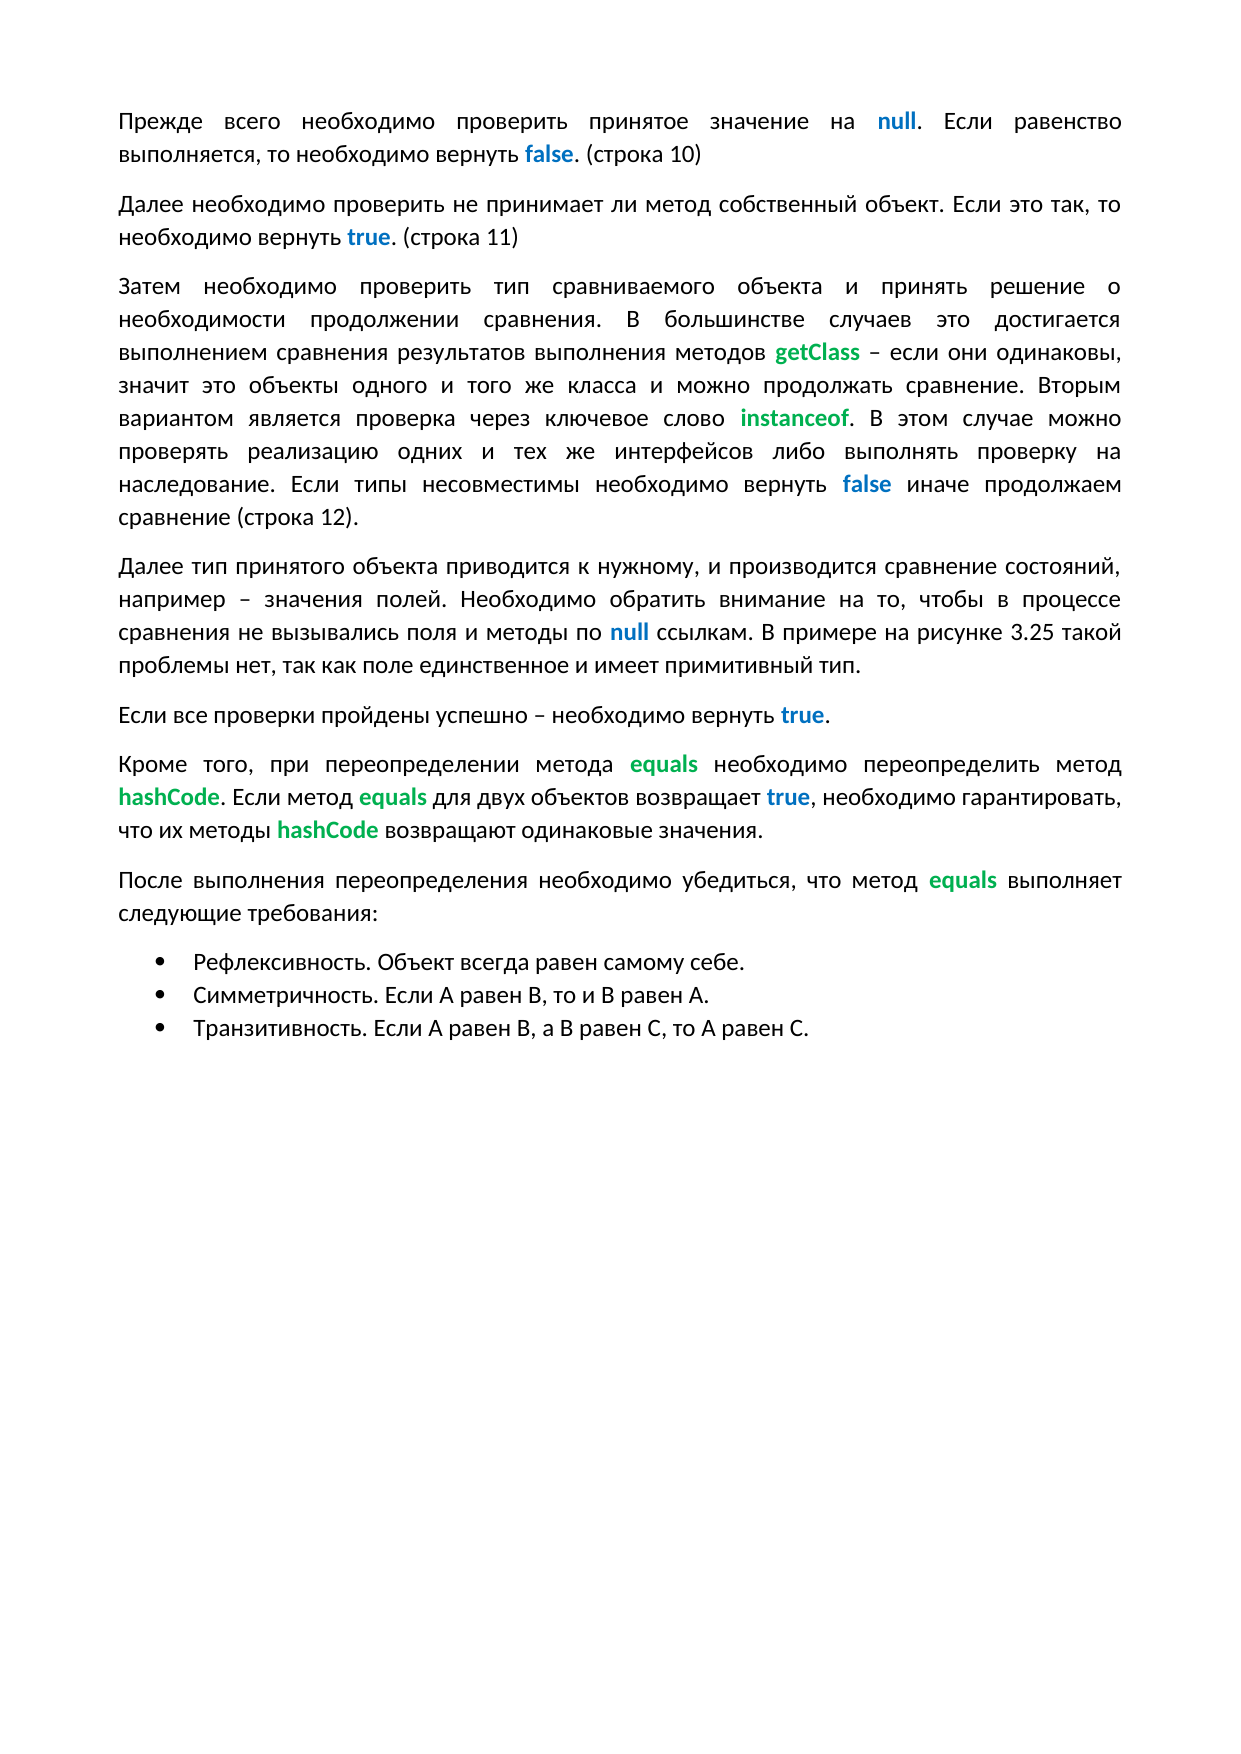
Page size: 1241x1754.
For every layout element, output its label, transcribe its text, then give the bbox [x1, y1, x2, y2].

list Симметричность. Если А равен В, то и В равен А. [156, 979, 1122, 1010]
list Транзитивность. Если А равен В, а В равен С, то А равен С. [156, 1012, 1122, 1043]
text Затем необходимо проверить тип сравниваемого объекта и принять решение о необходимости продолжении сравнения. В большинстве случаев это достигается выполнением сравнения результатов выполнения методов getClass – если они одинаковы, значит это объекты одного и того же класса и можно продолжать сравнение. Вторым вариантом является проверка через ключевое слово instanceof. В этом случае можно проверять реализацию одних и тех же интерфейсов либо выполнять проверку на наследование. Если типы несовместимы необходимо вернуть false иначе продолжаем сравнение (строка 12). [118, 271, 1122, 531]
text Если все проверки пройдены успешно – необходимо вернуть true. [118, 699, 1122, 729]
text После выполнения переопределения необходимо убедиться, что метод equals выполняет следующие требования: [118, 864, 1122, 927]
text Кроме того, при переопределении метода equals необходимо переопределить метод hashCode. Если метод equals для двух объектов возвращает true, необходимо гарантировать, что их методы hashCode возвращают одинаковые значения. [118, 748, 1122, 845]
text Далее тип принятого объекта приводится к нужному, и производится сравнение состояний, например – значения полей. Необходимо обратить внимание на то, чтобы в процессе сравнения не вызывались поля и методы по null ссылкам. В примере на рисунке 3.25 такой проблемы нет, так как поле единственное и имеет примитивный тип. [118, 551, 1122, 680]
text Прежде всего необходимо проверить принятое значение на null. Если равенство выполняется, то необходимо вернуть false. (строка 10) [118, 106, 1122, 169]
list Рефлексивность. Объект всегда равен самому себе. [156, 946, 1122, 977]
text Далее необходимо проверить не принимает ли метод собственный объект. Если это так, то необходимо вернуть true. (строка 11) [118, 188, 1122, 251]
